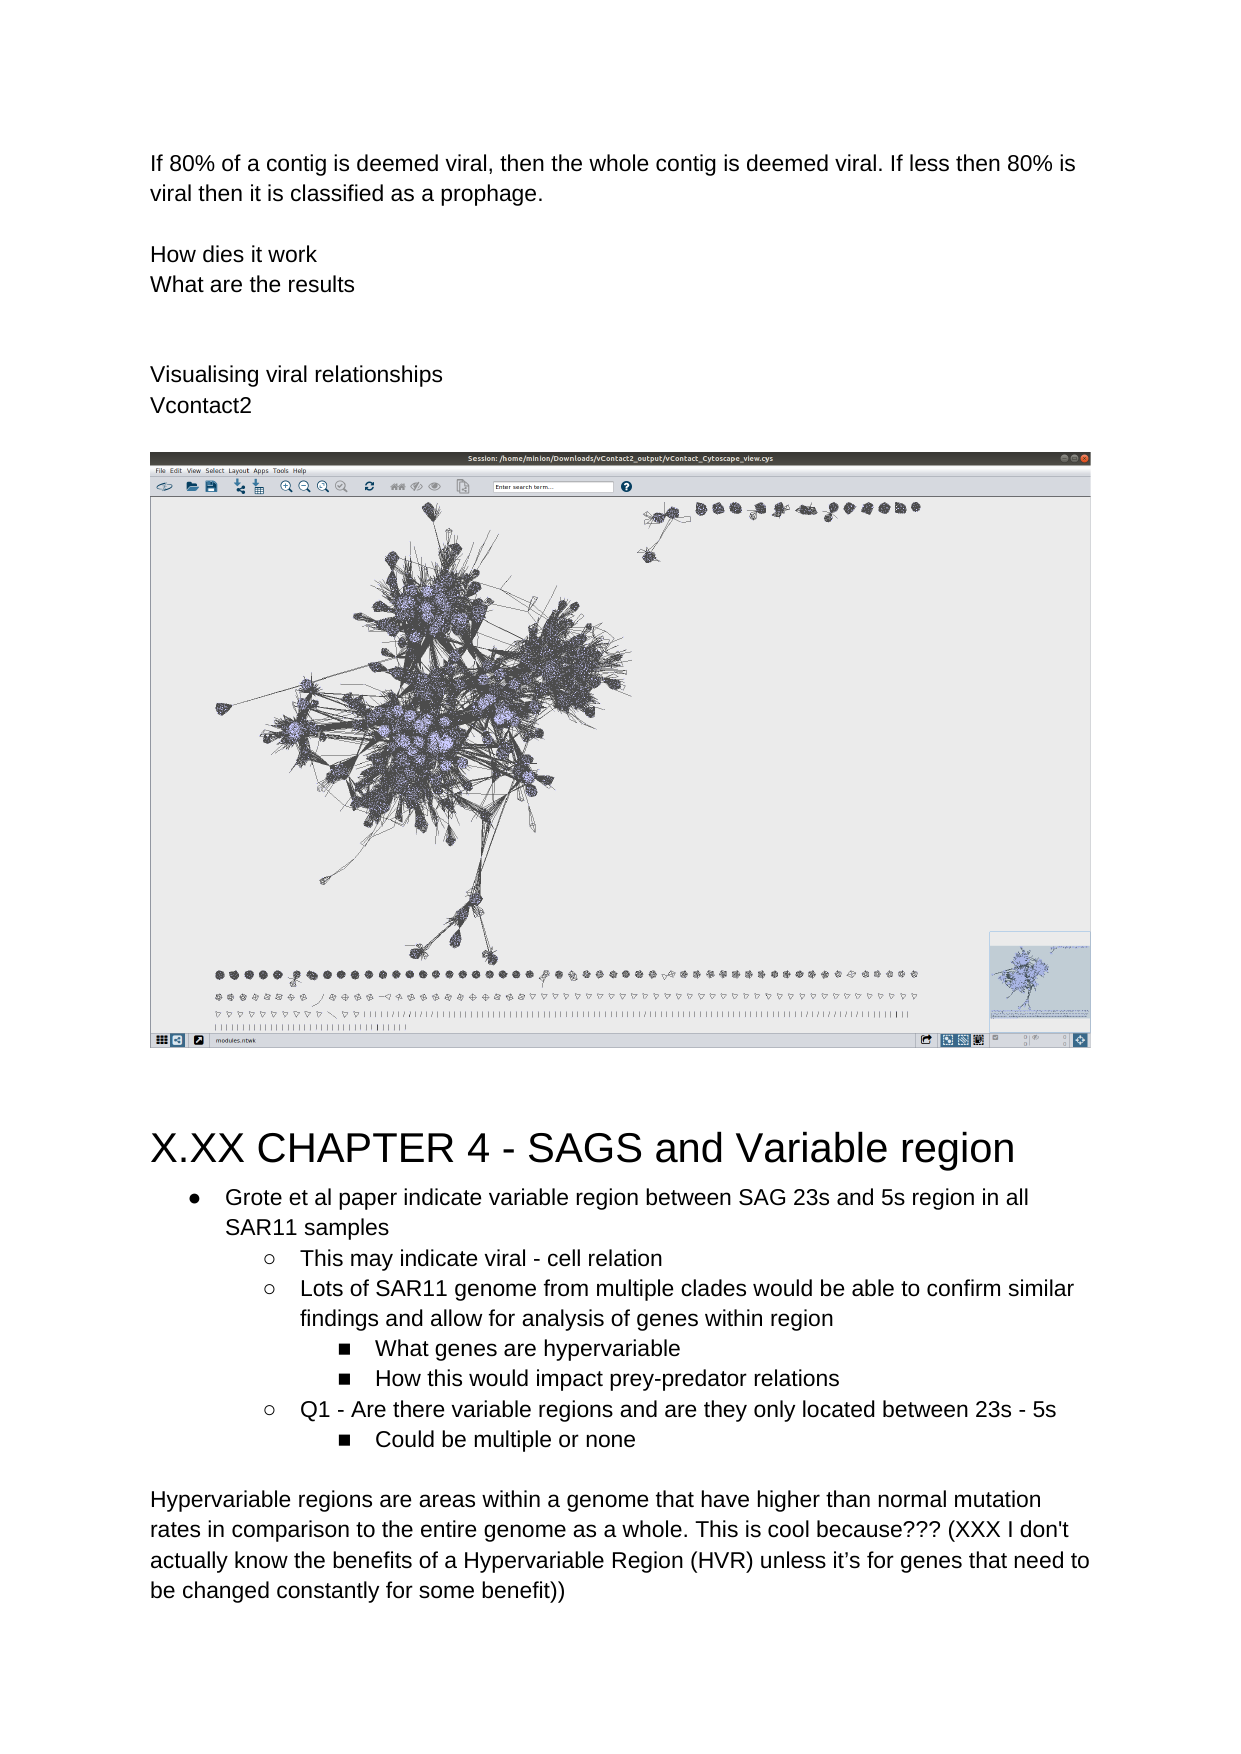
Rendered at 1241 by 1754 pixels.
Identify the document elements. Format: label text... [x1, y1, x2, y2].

list How this would impact prey-predator relations [337, 1365, 1090, 1392]
list Grote et al paper indicate variable region between SAG 23s and 5s region in all SAR11 samples [187, 1184, 1090, 1241]
list Lots of SAR11 genome from multiple clades would be able to confirm similar findings and allow for analysis of genes within region [262, 1275, 1090, 1331]
list Could be multiple or none [337, 1426, 1090, 1452]
list This may indicate viral - cell relation [262, 1244, 1090, 1271]
text How dies it work [150, 241, 1090, 267]
text Visualising viral relationships [150, 361, 1090, 388]
text Vcontact2 [150, 392, 1090, 418]
subtitle X.XX CHAPTER 4 - SAGS and Variable region [150, 1124, 1090, 1172]
text What are the results [150, 271, 1090, 297]
list Q1 - Are there variable regions and are they only located between 23s - 5s [262, 1396, 1090, 1422]
list What genes are hypervariable [337, 1335, 1090, 1361]
text Hypervariable regions are areas within a genome that have higher than normal mutation rates in comparison to the entire genome as a whole. This is cool because??? (XXX I don't actually know the benefits of a Hypervariable Region (HVR) unless it’s for genes that need to be changed constantly for some benefit)) [150, 1486, 1090, 1603]
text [150, 150, 1090, 207]
picture [150, 452, 1091, 1048]
